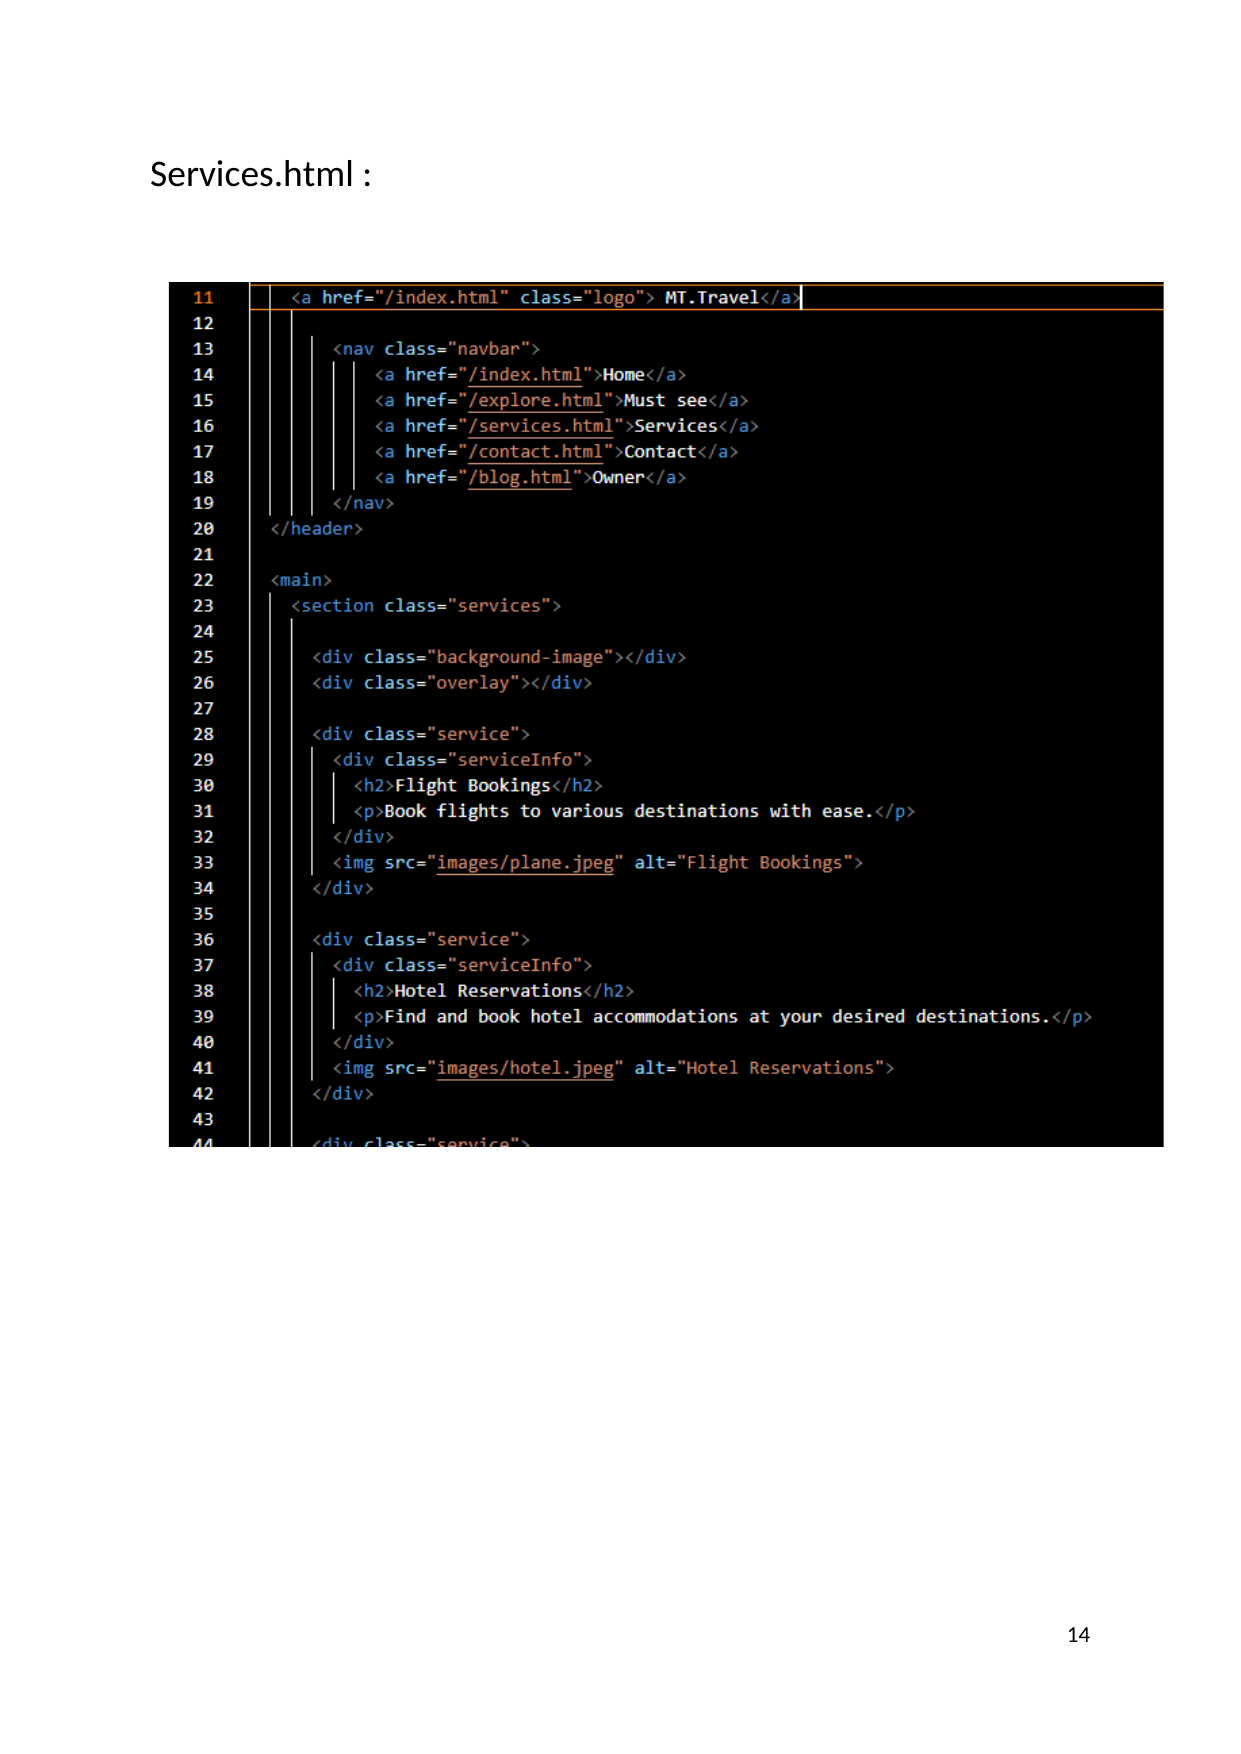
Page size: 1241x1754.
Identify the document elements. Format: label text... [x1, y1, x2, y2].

text Services.html : [150, 150, 1090, 196]
